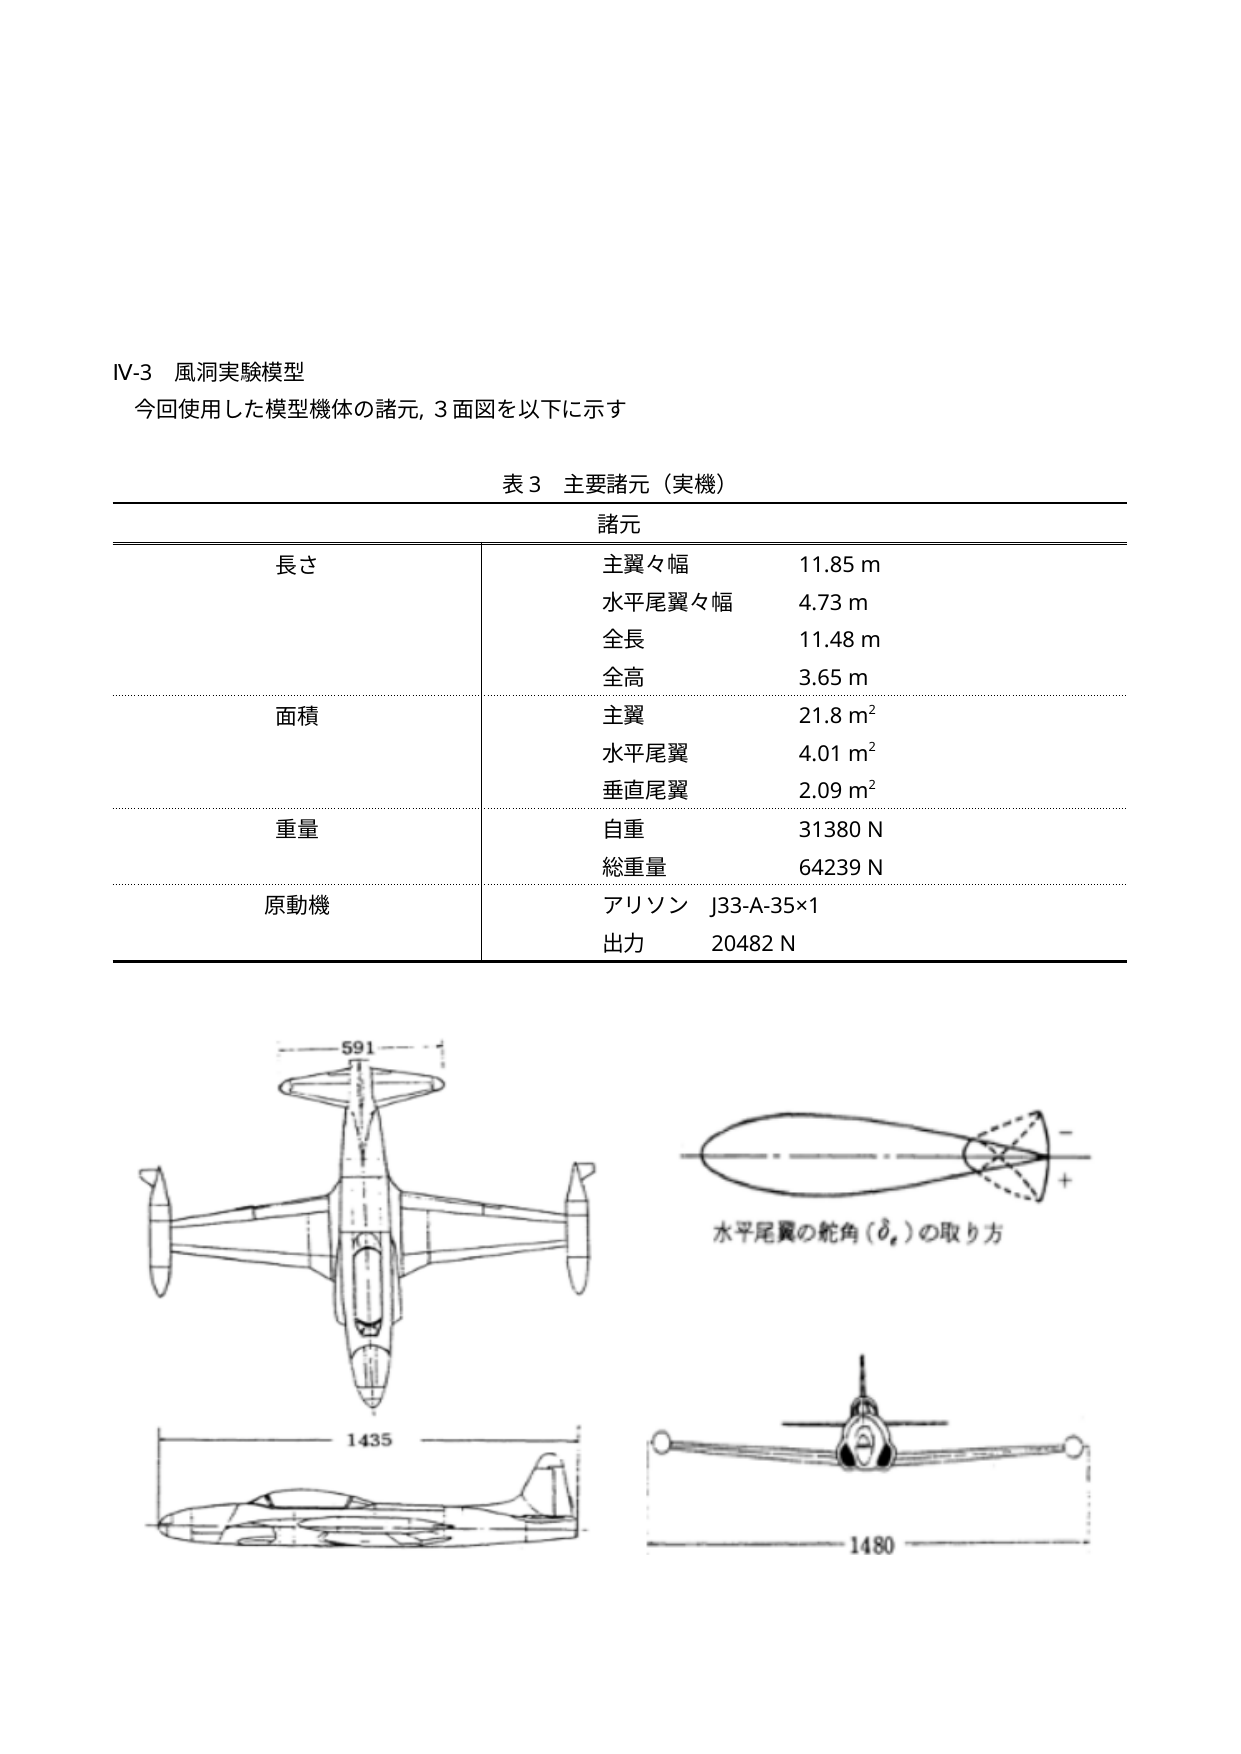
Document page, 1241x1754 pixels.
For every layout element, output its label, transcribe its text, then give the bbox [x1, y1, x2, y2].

table_cell 面積 [113, 695, 481, 808]
text 今回使用した模型機体の諸元, ３面図を以下に示す [112, 389, 1128, 427]
table_cell 主翼々幅 11.85 m 水平尾翼々幅 4.73 m 全長 11.48 m 全高 3.65 m [482, 545, 1127, 695]
table_cell アリソン J33-A-35×1 出力 20482 N [482, 884, 1127, 960]
text Ⅳ-3 風洞実験模型 [112, 352, 1128, 389]
table_cell 重量 [113, 808, 481, 884]
table_cell 自重 31380 N 総重量 64239 N [482, 808, 1127, 884]
table_cell 原動機 [113, 884, 481, 960]
table_cell 長さ [113, 545, 481, 695]
table_cell 主翼 21.8 m2 水平尾翼 4.01 m2 垂直尾翼 2.09 m2 [482, 695, 1127, 808]
text 表3 主要諸元（実機） [112, 464, 1128, 502]
table_header 諸元 [113, 504, 1127, 542]
